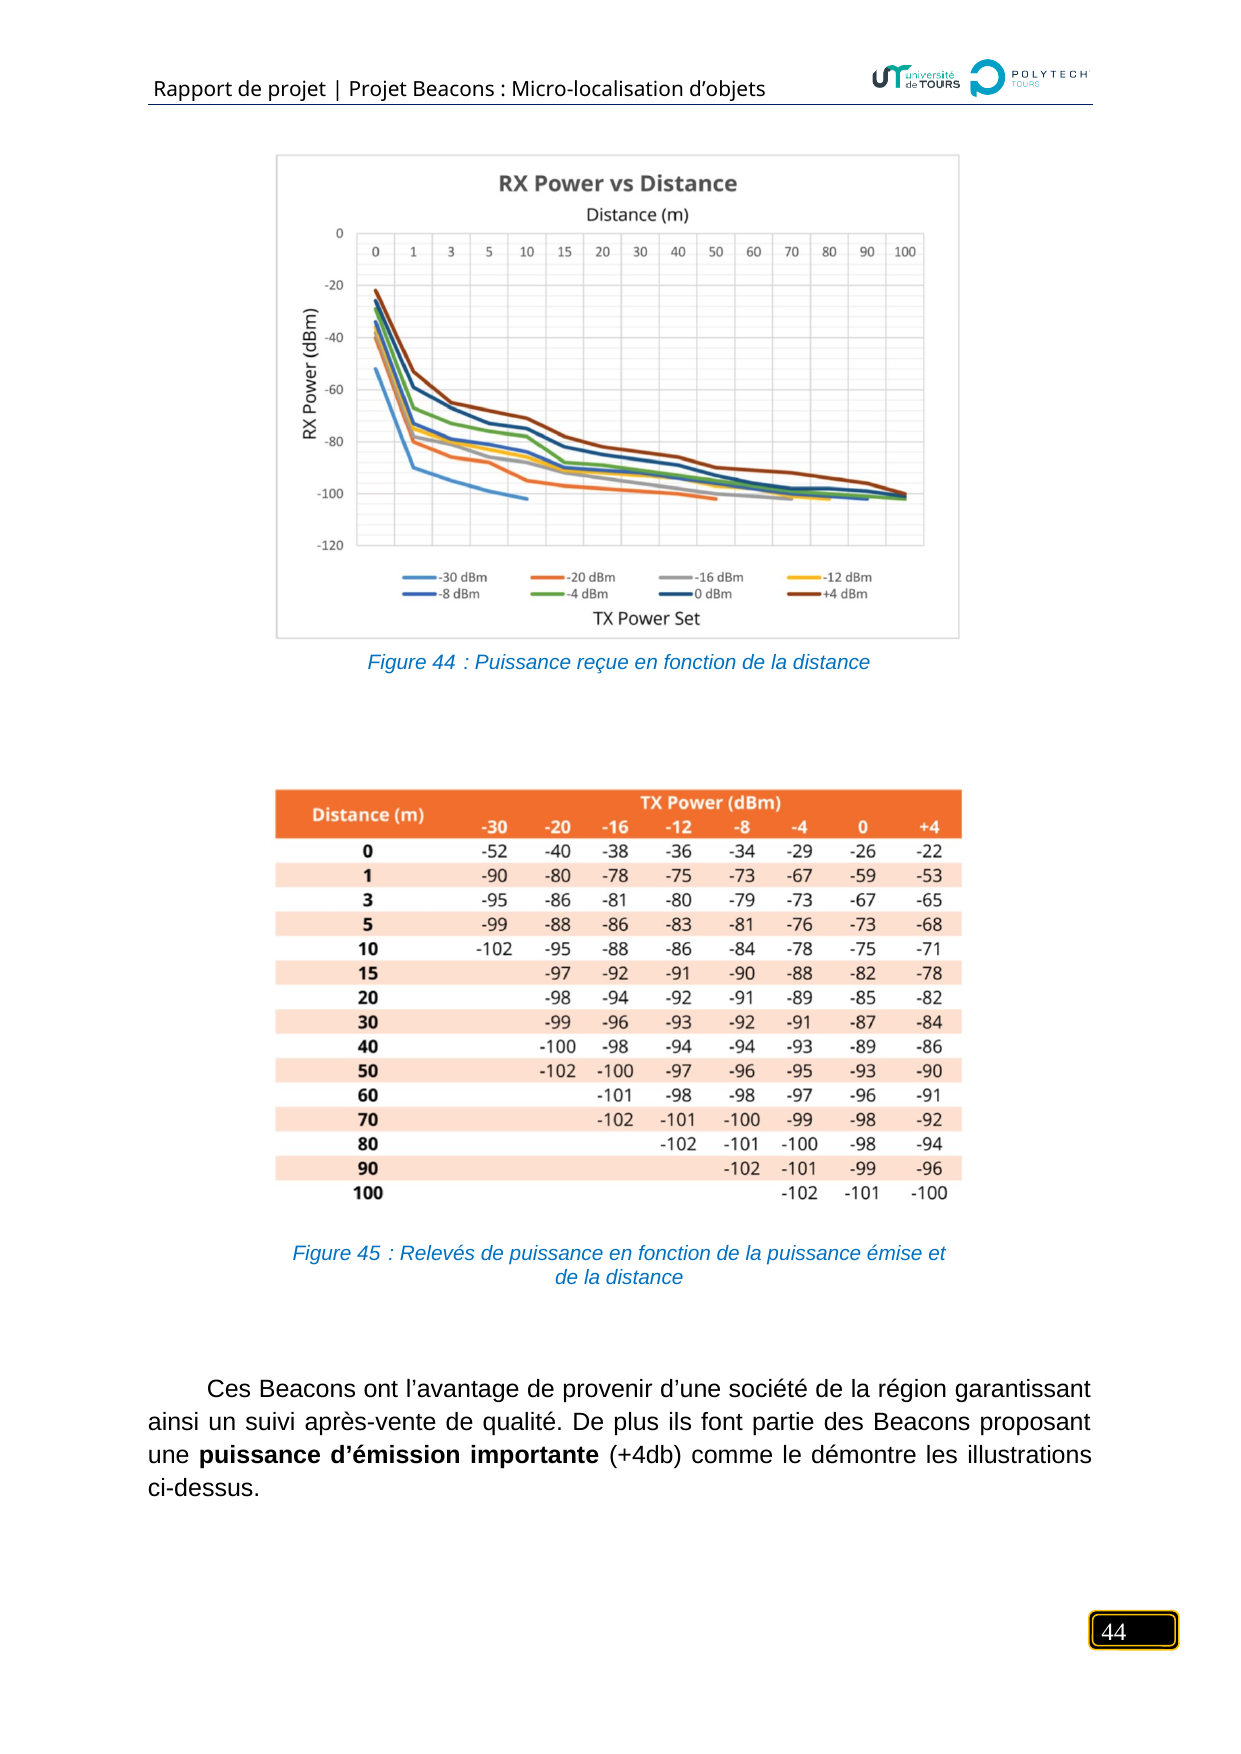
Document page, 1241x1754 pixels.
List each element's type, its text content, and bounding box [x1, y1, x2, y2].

picture [872, 65, 962, 89]
picture [970, 59, 981, 70]
picture [260, 783, 980, 1215]
picture [970, 67, 998, 87]
picture [977, 59, 1096, 97]
text Ces Beacons ont l’avantage de provenir d’une société de la région garantissant ainsi un suivi après-vente de qualité. De plus ils font partie des Beacons proposant une puissance d’émission importante (+4db) comme le démontre les illustrations ci-dessus. [148, 1374, 1093, 1502]
picture [269, 147, 971, 644]
